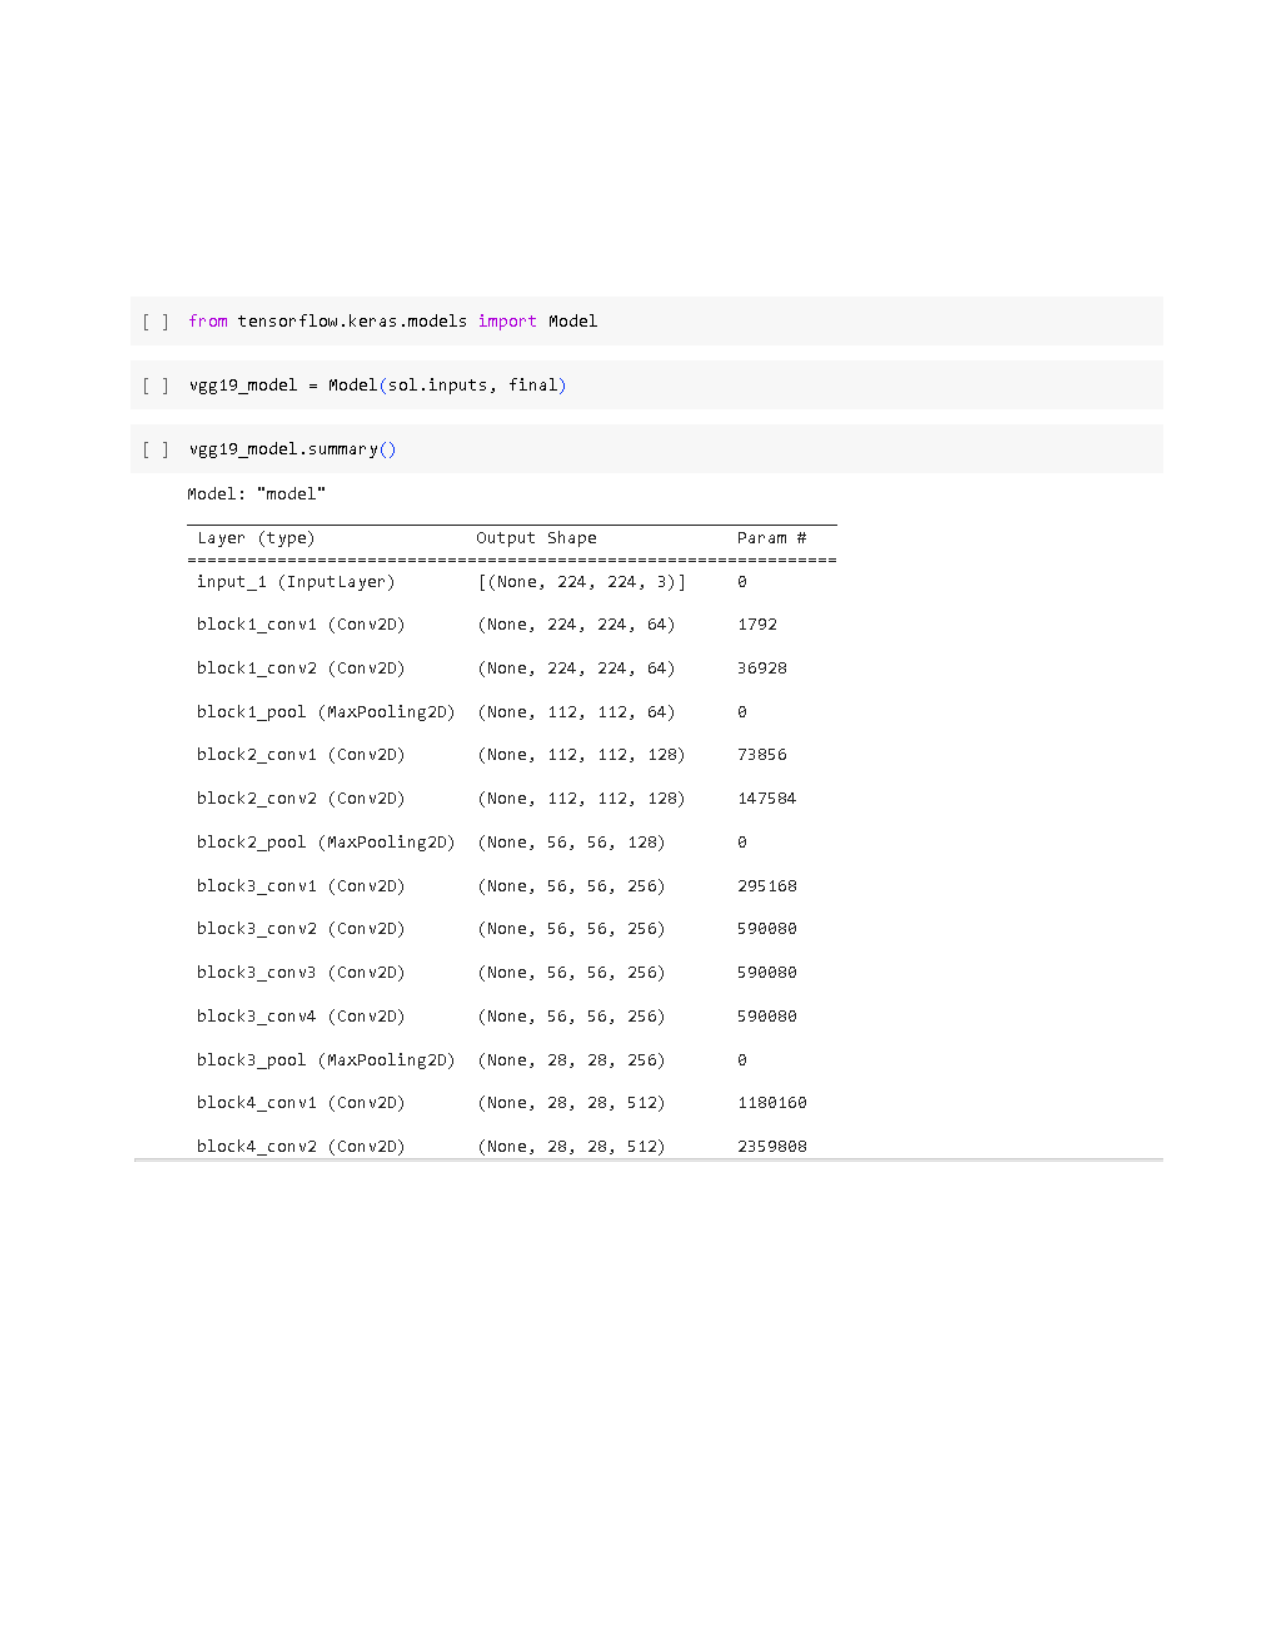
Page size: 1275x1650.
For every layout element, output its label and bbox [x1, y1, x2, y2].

picture [127, 293, 1164, 1162]
